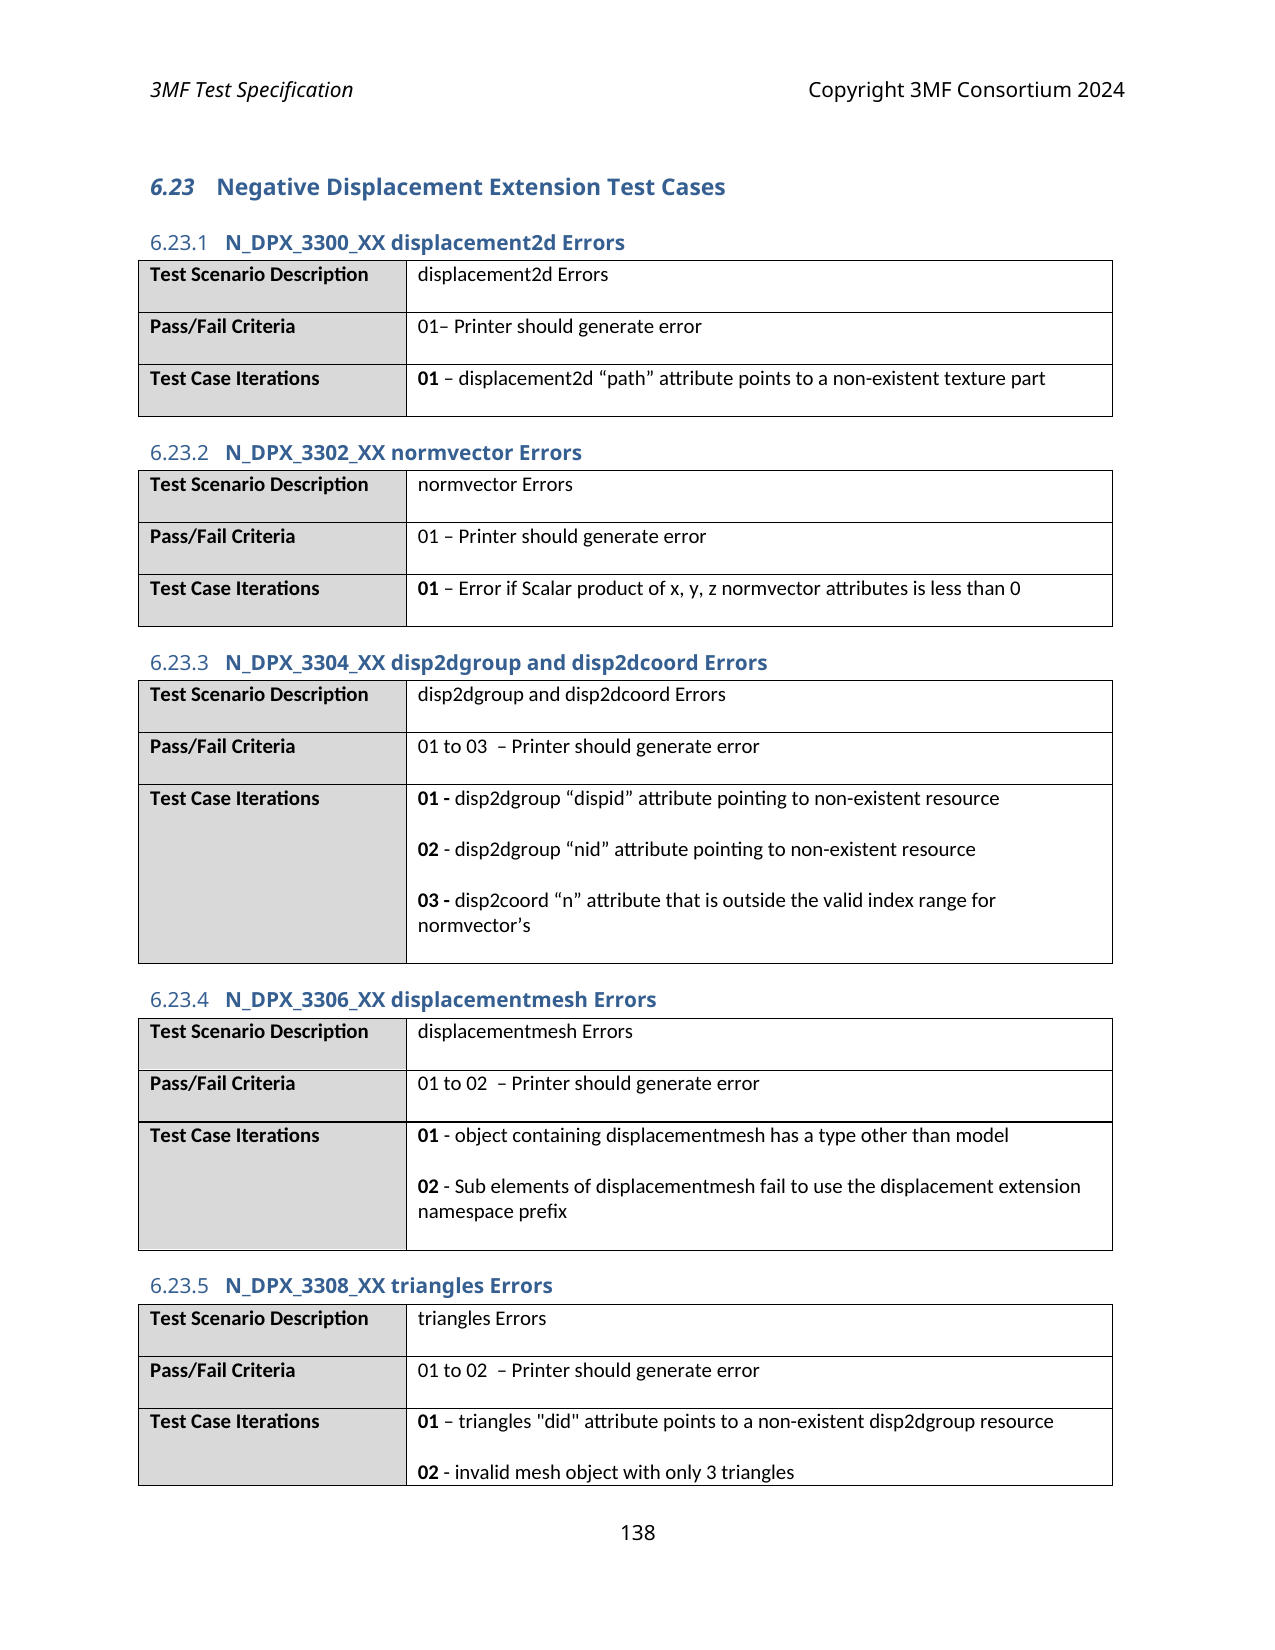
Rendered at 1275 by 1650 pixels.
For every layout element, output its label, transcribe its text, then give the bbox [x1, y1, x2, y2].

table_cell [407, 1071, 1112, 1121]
subtitle N_DPX_3308_XX triangles Errors [150, 1271, 1125, 1300]
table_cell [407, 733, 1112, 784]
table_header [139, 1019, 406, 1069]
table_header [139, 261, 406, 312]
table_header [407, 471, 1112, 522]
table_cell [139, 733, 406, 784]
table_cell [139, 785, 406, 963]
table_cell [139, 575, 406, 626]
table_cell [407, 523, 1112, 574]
subtitle Negative Displacement Extension Test Cases [150, 171, 1125, 202]
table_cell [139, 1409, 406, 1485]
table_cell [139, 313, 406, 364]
subtitle N_DPX_3306_XX displacementmesh Errors [150, 985, 1125, 1013]
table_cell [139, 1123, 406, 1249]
subtitle N_DPX_3300_XX displacement2d Errors [150, 228, 1125, 256]
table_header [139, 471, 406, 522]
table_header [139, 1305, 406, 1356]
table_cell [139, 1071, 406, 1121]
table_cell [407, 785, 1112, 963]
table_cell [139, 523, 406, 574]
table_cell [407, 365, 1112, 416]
subtitle N_DPX_3302_XX normvector Errors [150, 438, 1125, 466]
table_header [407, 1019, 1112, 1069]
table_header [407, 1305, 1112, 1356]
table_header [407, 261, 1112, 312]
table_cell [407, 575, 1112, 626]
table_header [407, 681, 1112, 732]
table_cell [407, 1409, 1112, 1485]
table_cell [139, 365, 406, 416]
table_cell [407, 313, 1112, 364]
subtitle N_DPX_3304_XX disp2dgroup and disp2dcoord Errors [150, 648, 1125, 676]
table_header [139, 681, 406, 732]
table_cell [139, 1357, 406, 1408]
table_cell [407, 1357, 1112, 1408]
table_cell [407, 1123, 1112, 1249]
